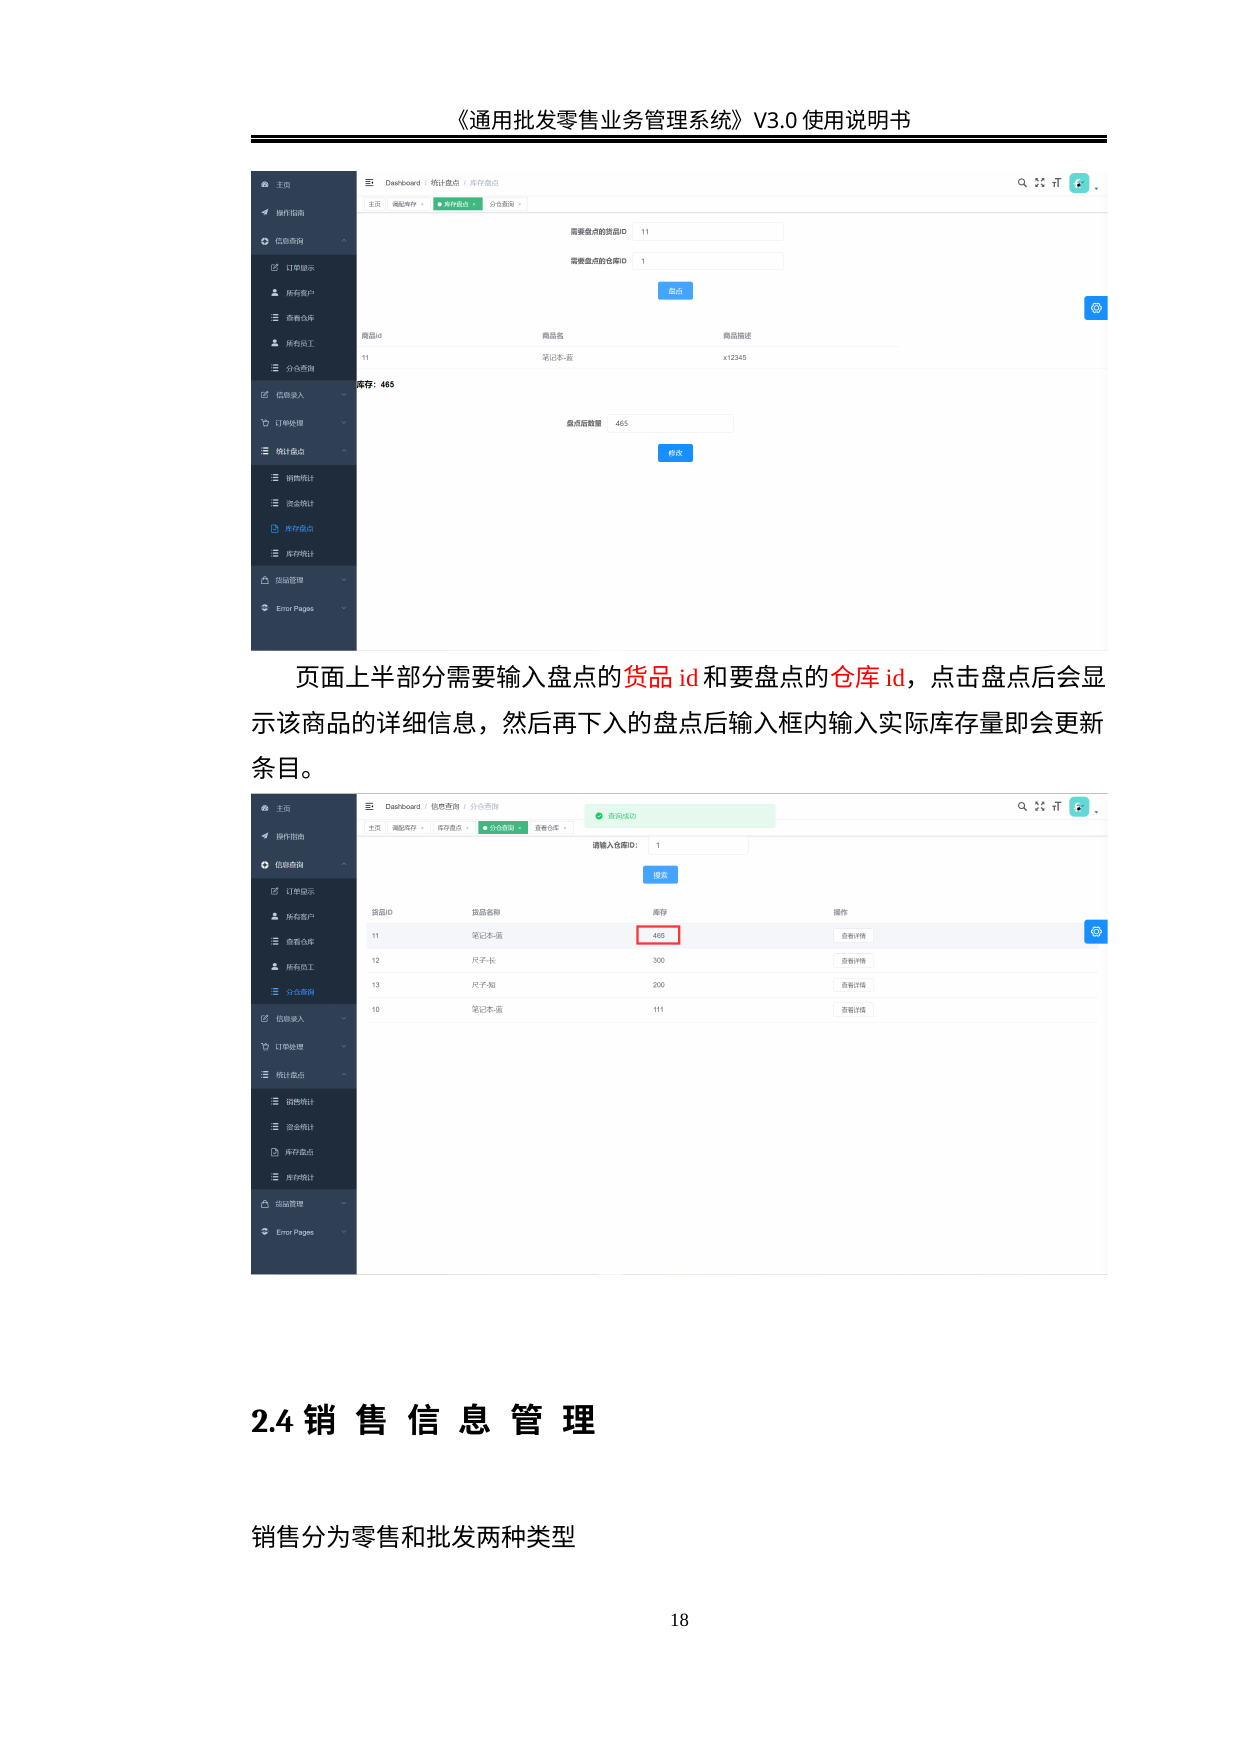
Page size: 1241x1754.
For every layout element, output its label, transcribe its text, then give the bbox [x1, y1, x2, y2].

picture [251, 171, 1108, 651]
text 销售分为零售和批发两种类型 [251, 1518, 1107, 1554]
text 页面上半部分需要输入盘点的货品id和要盘点的仓库id，点击盘点后会显示该商品的详细信息，然后再下入的盘点后输入框内输入实际库存量即会更新条目。 [251, 658, 1107, 785]
picture [251, 793, 1108, 1275]
subtitle 2.4销售信息管理 [251, 1381, 1107, 1456]
